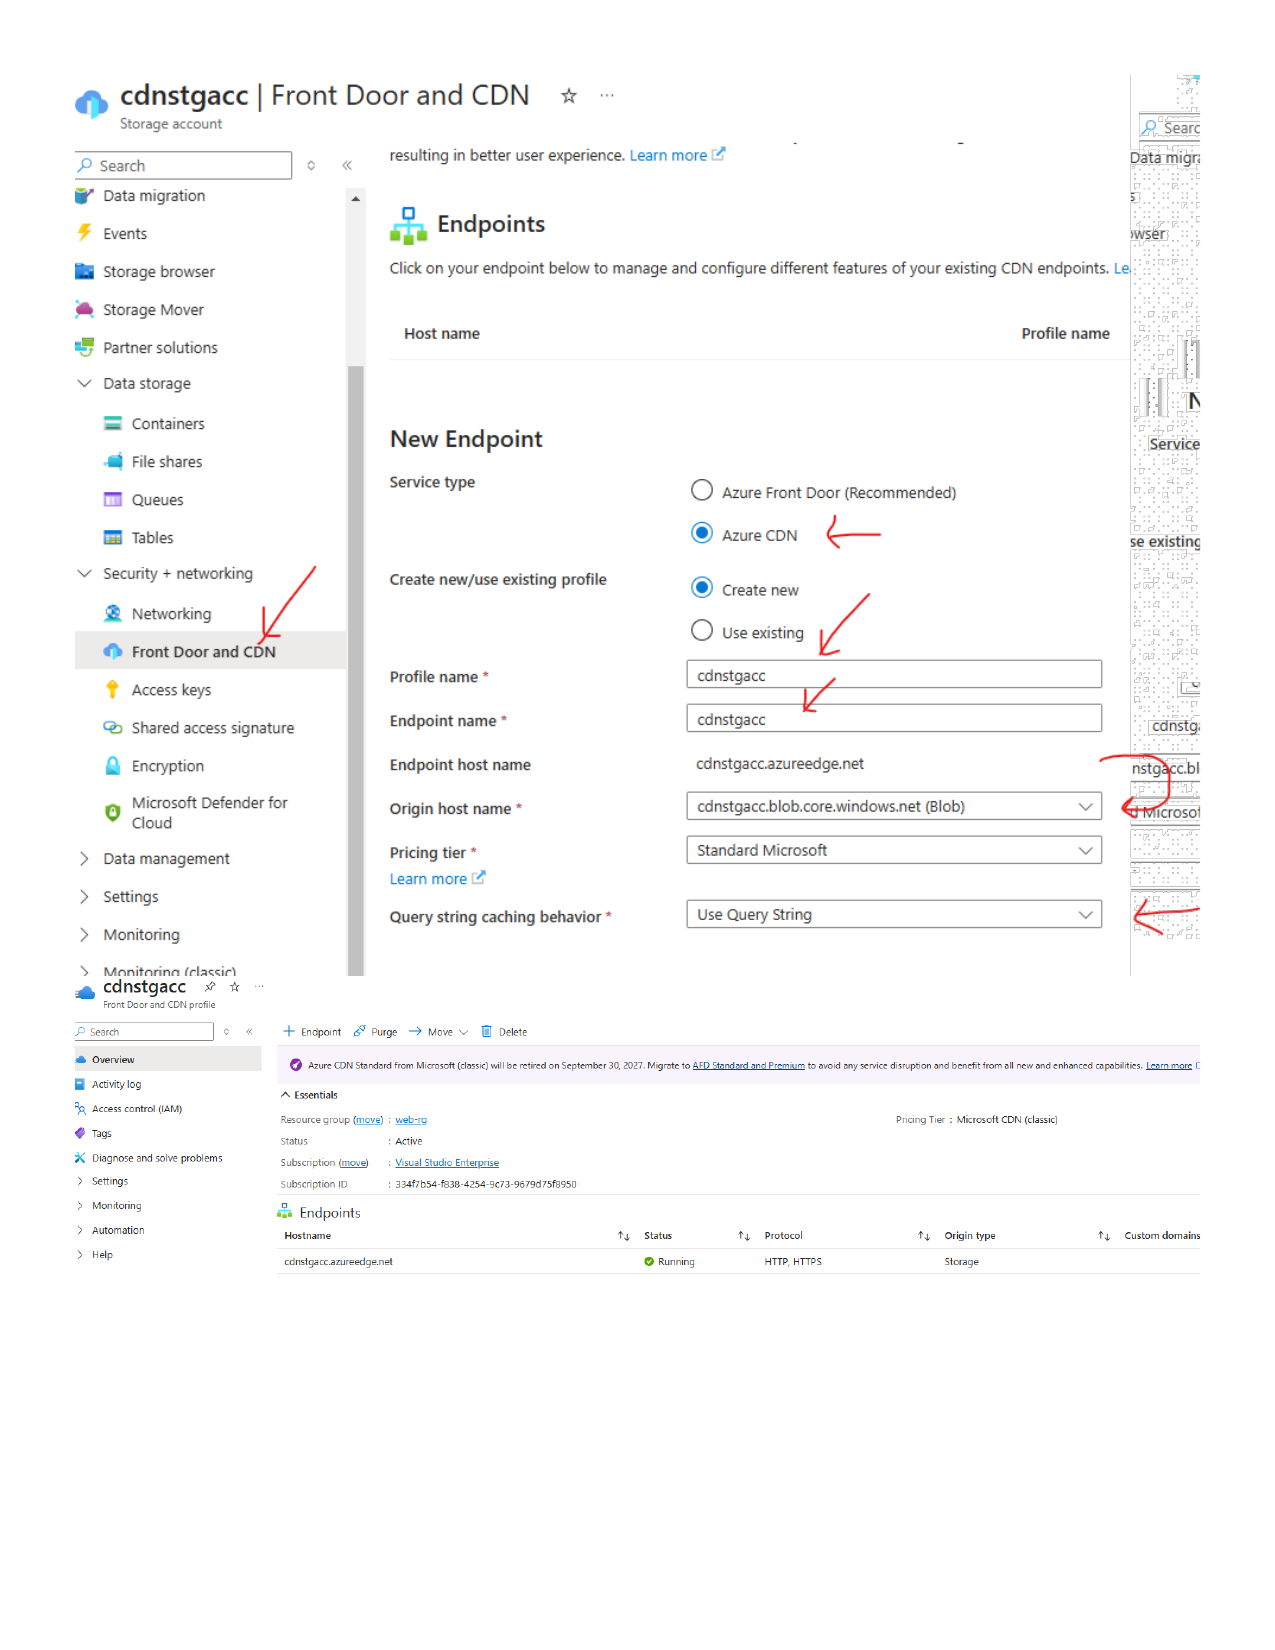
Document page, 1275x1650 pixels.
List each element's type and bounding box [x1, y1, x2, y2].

picture [75, 75, 1200, 1274]
